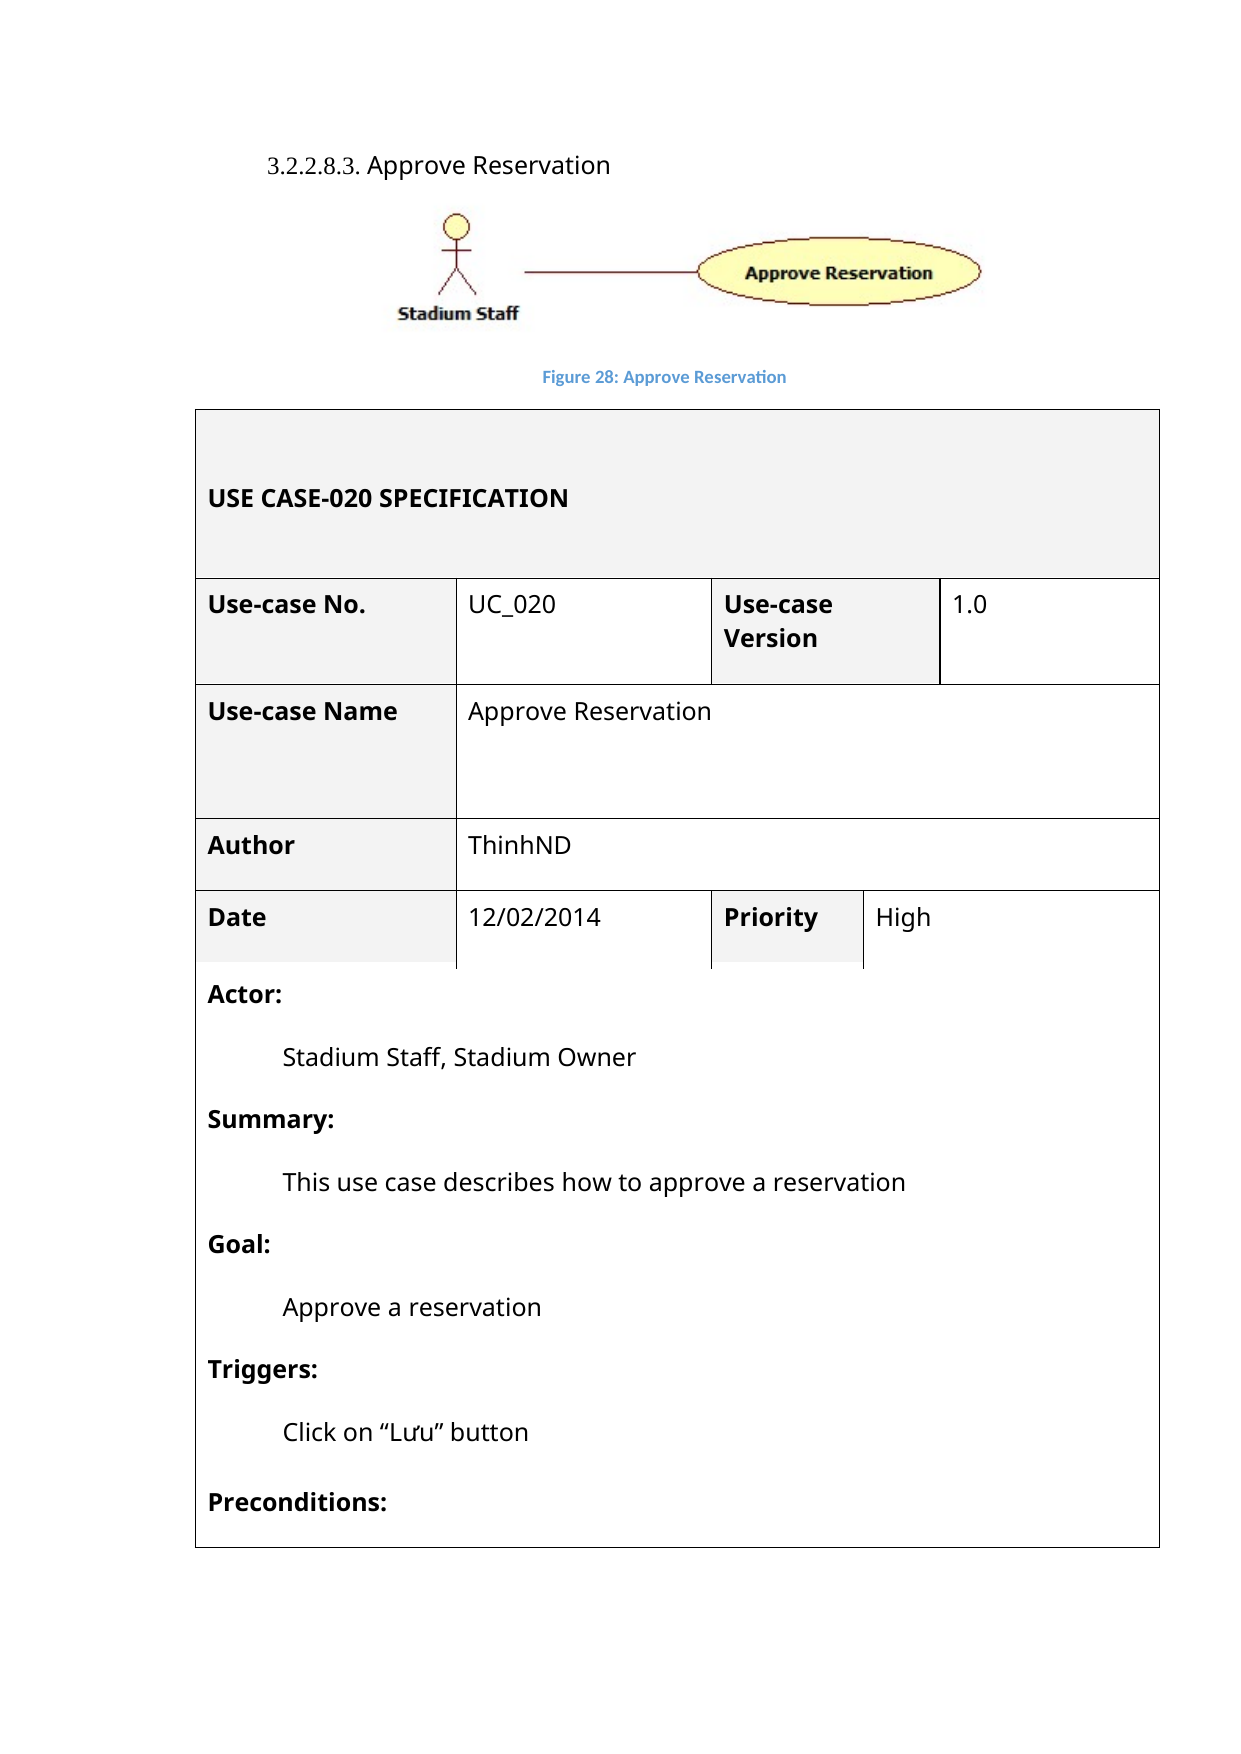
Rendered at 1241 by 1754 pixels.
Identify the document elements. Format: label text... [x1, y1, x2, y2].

table_header USE CASE-020 SPECIFICATION [196, 410, 1159, 577]
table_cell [196, 969, 1159, 1547]
text Figure 28: Approve Reservation [207, 365, 1122, 388]
table_cell Date [196, 891, 456, 962]
table_cell 12/02/2014 [457, 891, 711, 962]
table_cell 1.0 [941, 579, 1159, 683]
picture [359, 181, 1013, 364]
table_cell Author [196, 819, 456, 890]
table_cell Use-case Version [712, 579, 939, 683]
subtitle Approve Reservation [267, 148, 1122, 181]
table_cell Priority [712, 891, 863, 962]
table_cell UC_020 [457, 579, 711, 683]
table_cell Use-case No. [196, 579, 456, 683]
table_cell Approve Reservation [457, 685, 1159, 818]
table_cell Use-case Name [196, 685, 456, 818]
table_cell ThinhND [457, 819, 1159, 890]
table_cell High [864, 891, 1159, 962]
